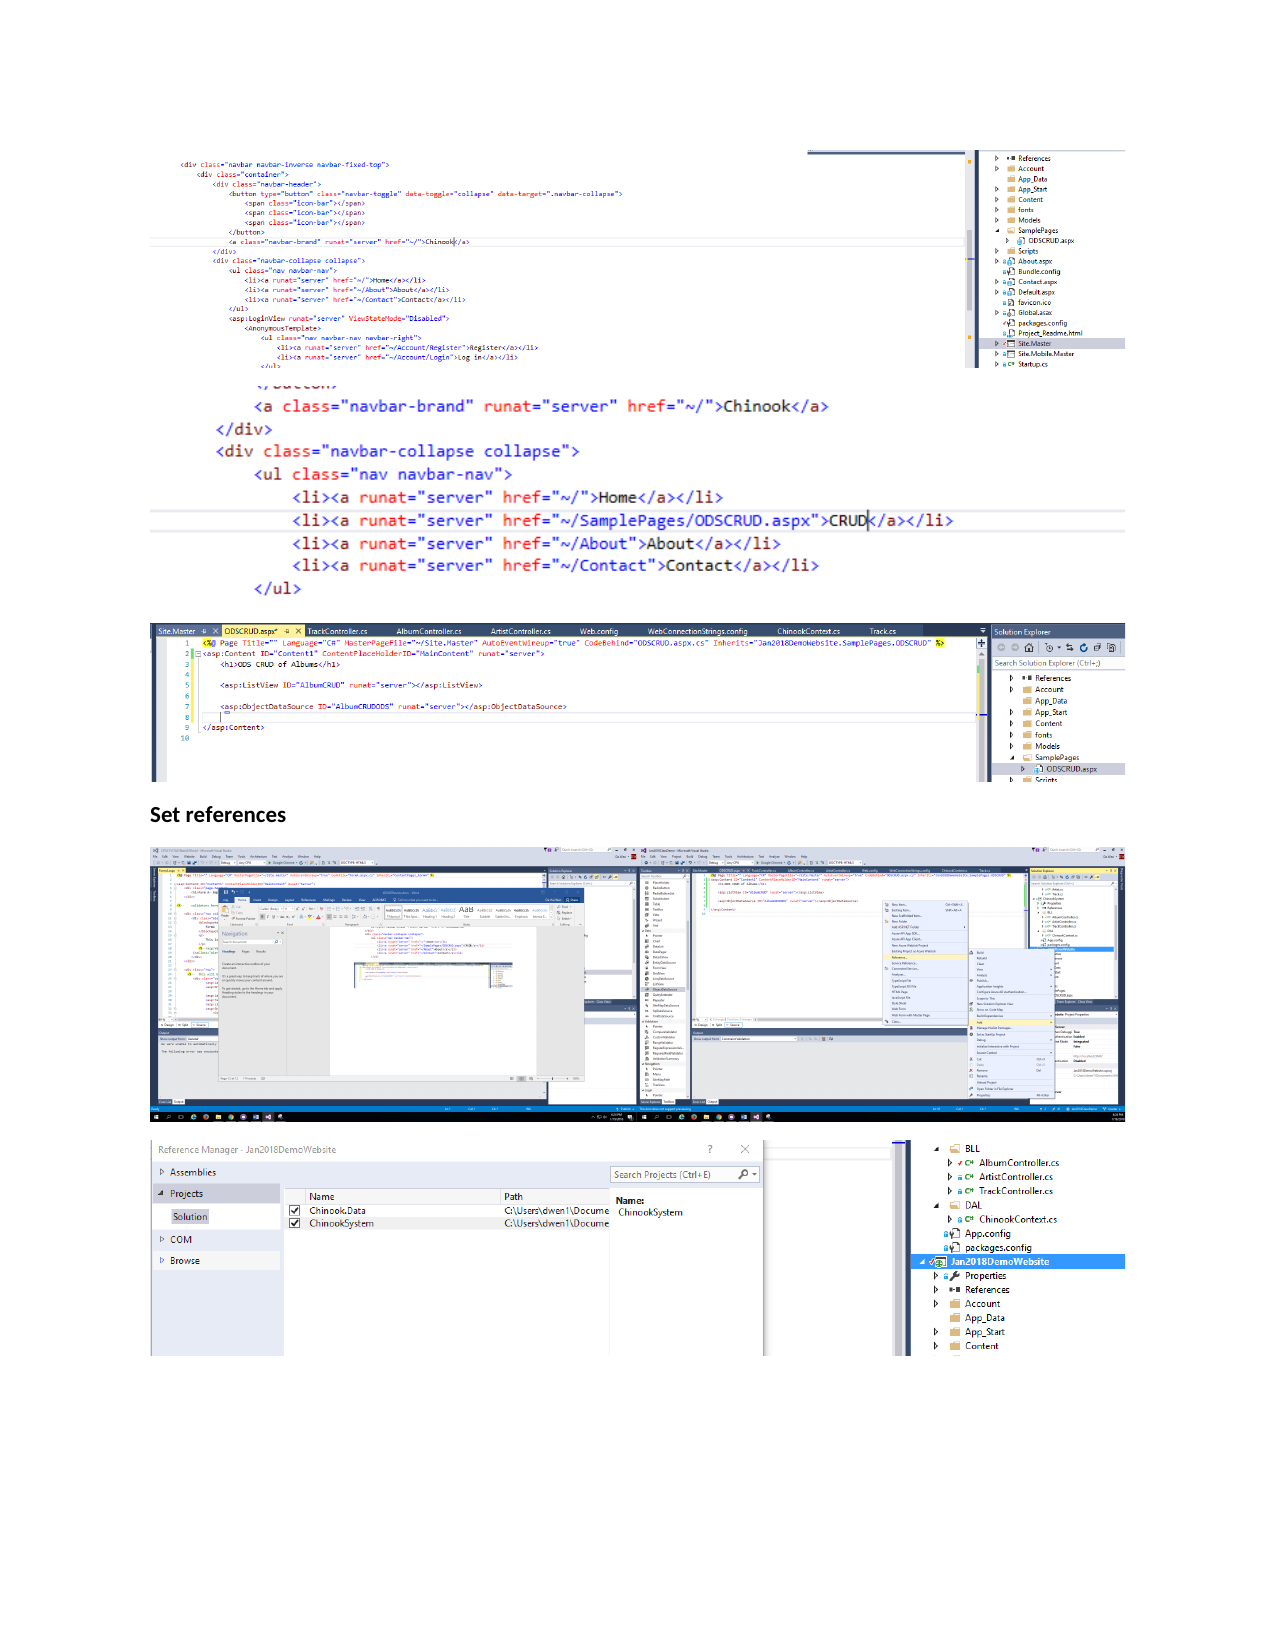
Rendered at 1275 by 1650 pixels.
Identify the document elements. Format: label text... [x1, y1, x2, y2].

picture [150, 847, 1125, 1122]
text Set references [150, 800, 1125, 828]
picture [150, 623, 1125, 782]
picture [150, 150, 1125, 368]
picture [150, 386, 1125, 605]
picture [150, 1140, 1125, 1356]
